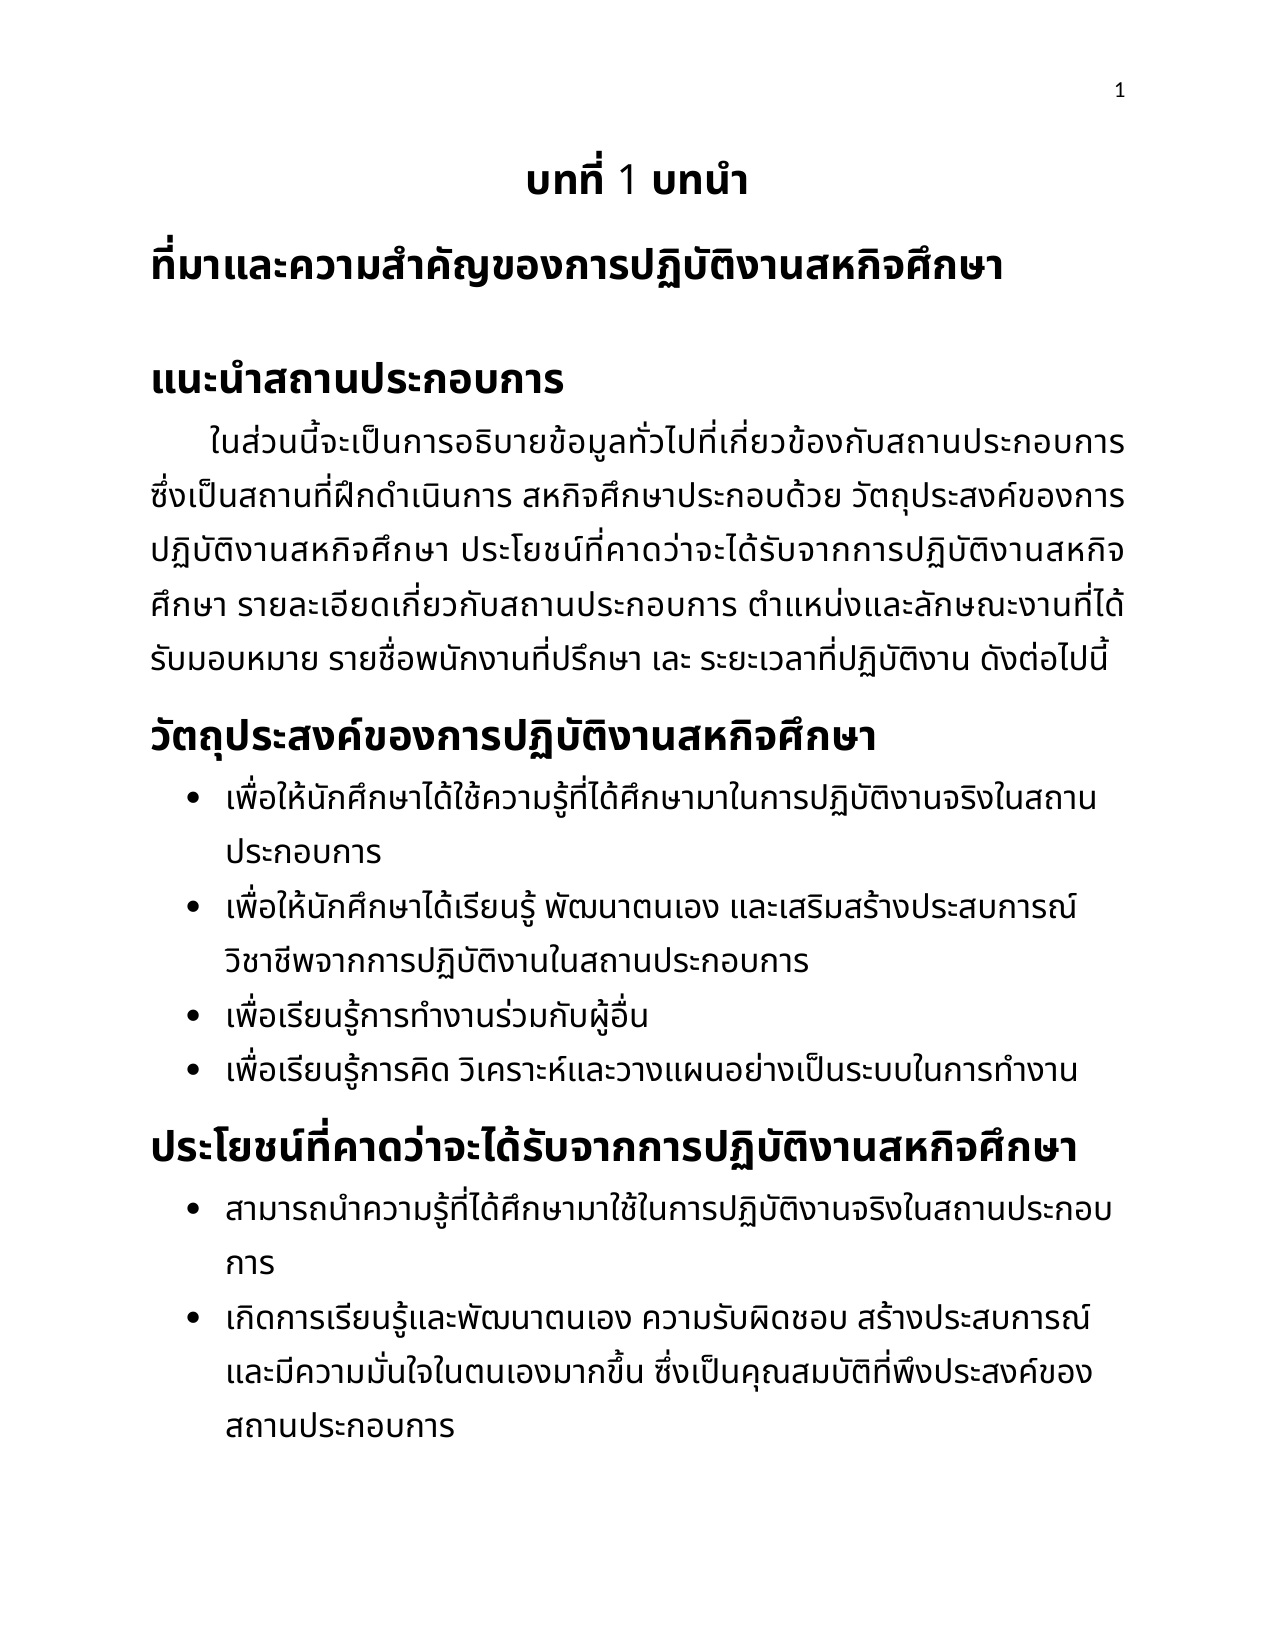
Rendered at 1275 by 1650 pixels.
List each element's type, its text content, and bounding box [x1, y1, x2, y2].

text ในส่วนนี้จะเป็นการอธิบายข้อมูลทั่วไปที่เกี่ยวข้องกับสถานประกอบการซึ่งเป็นสถานที่ฝึกดำเนินการ สหกิจศึกษาประกอบด้วย วัตถุประสงค์ของการปฏิบัติงานสหกิจศึกษา ประโยชน์ที่คาดว่าจะได้รับจากการปฏิบัติงานสหกิจศึกษา รายละเอียดเกี่ยวกับสถานประกอบการ ตำแหน่งและลักษณะงานที่ได้รับมอบหมาย รายชื่อพนักงานที่ปรึกษา เละ ระยะเวลาที่ปฏิบัติงาน ดังต่อไปนี้ [150, 418, 1125, 686]
subtitle วัตถุประสงค์ของการปฏิบัติงานสหกิจศึกษา [150, 706, 1125, 769]
list เพื่อให้นักศึกษาได้เรียนรู้ พัฒนาตนเอง และเสริมสร้างประสบการณ์วิชาชีพจากการปฏิบัติงานในสถานประกอบการ [187, 883, 1125, 988]
subtitle บทที่ 1 บทนำ [150, 150, 1125, 213]
list เกิดการเรียนรู้และพัฒนาตนเอง ความรับผิดชอบ สร้างประสบการณ์ และมีความมั่นใจในตนเองมากขึ้น ซึ่งเป็นคุณสมบัติที่พึงประสงค์ของสถานประกอบการ [187, 1294, 1125, 1453]
subtitle ที่มาและความสำคัญของการปฏิบัติงานสหกิจศึกษา [150, 235, 1125, 298]
subtitle ประโยชน์ที่คาดว่าจะได้รับจากการปฏิบัติงานสหกิจศึกษา [150, 1117, 1125, 1180]
list เพื่อเรียนรู้การทำงานร่วมกับผู้อื่น [187, 992, 1125, 1042]
list สามารถนำความรู้ที่ได้ศึกษามาใช้ในการปฏิบัติงานจริงในสถานประกอบการ [187, 1185, 1125, 1290]
list เพื่อให้นักศึกษาได้ใช้ความรู้ที่ได้ศึกษามาในการปฏิบัติงานจริงในสถานประกอบการ [187, 774, 1125, 879]
subtitle แนะนำสถานประกอบการ [150, 350, 1125, 413]
list เพื่อเรียนรู้การคิด วิเคราะห์และวางแผนอย่างเป็นระบบในการทำงาน [187, 1046, 1125, 1096]
